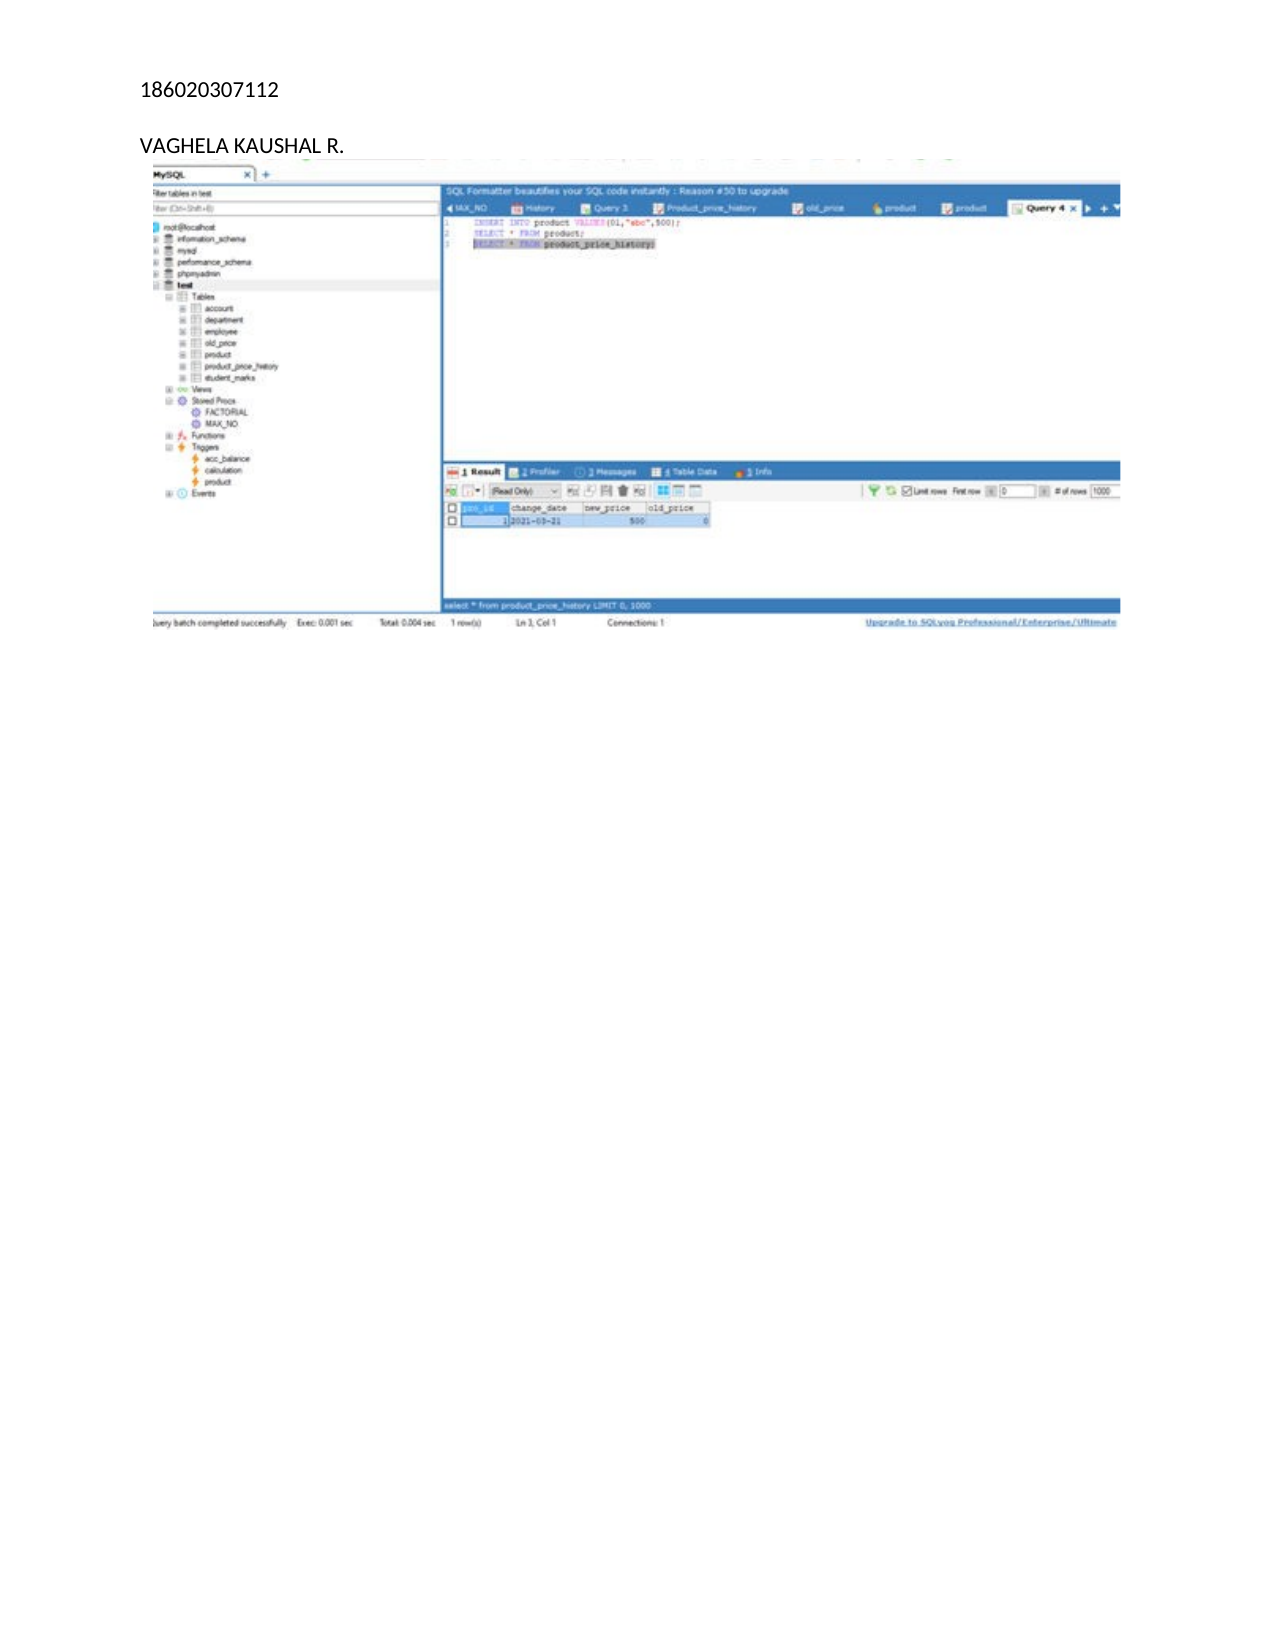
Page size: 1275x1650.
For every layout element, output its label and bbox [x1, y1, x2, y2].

picture [153, 159, 1121, 630]
